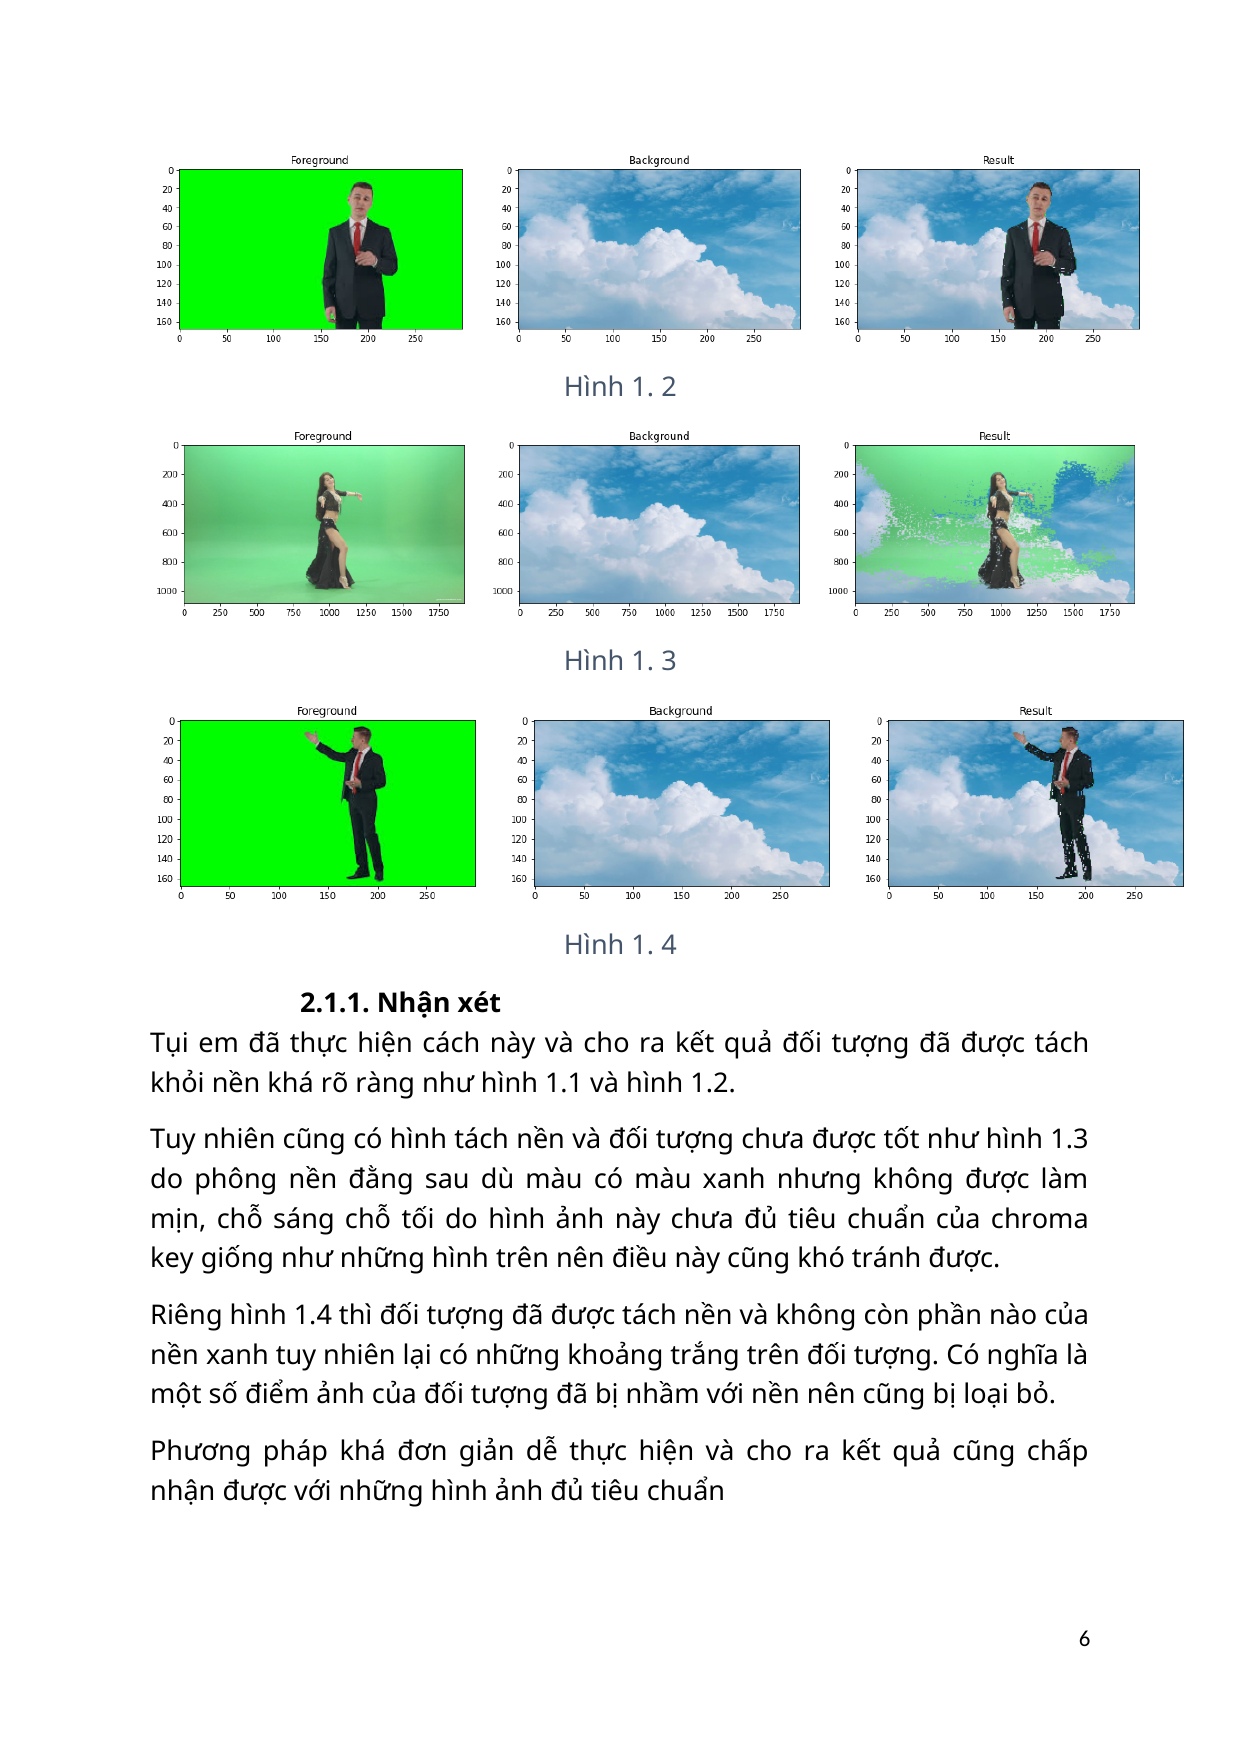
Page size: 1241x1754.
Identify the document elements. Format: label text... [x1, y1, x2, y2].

picture [150, 150, 1145, 349]
text Riêng hình 1.4 thì đối tượng đã được tách nền và không còn phần nào của nền xanh tuy nhiên lại có những khoảng trắng trên đối tượng. Có nghĩa là một số điểm ảnh của đối tượng đã bị nhầm với nền nên cũng bị loại bỏ. [150, 1295, 1090, 1412]
picture [150, 425, 1140, 623]
text Hình 1. 4 [150, 926, 1090, 963]
subtitle 2.1.1. Nhận xét [300, 983, 1090, 1020]
text Hình 1. 3 [150, 642, 1090, 678]
text Tụi em đã thực hiện cách này và cho ra kết quả đối tượng đã được tách khỏi nền khá rõ ràng như hình 1.1 và hình 1.2. [150, 1023, 1090, 1100]
text Tuy nhiên cũng có hình tách nền và đối tượng chưa được tốt như hình 1.3 do phông nền đằng sau dù màu có màu xanh nhưng không được làm mịn, chỗ sáng chỗ tối do hình ảnh này chưa đủ tiêu chuẩn của chroma key giống như những hình trên nên điều này cũng khó tránh được. [150, 1119, 1090, 1276]
text Hình 1. 2 [150, 368, 1090, 404]
text Phương pháp khá đơn giản dễ thực hiện và cho ra kết quả cũng chấp nhận được với những hình ảnh đủ tiêu chuẩn [150, 1431, 1090, 1508]
picture [150, 699, 1189, 907]
